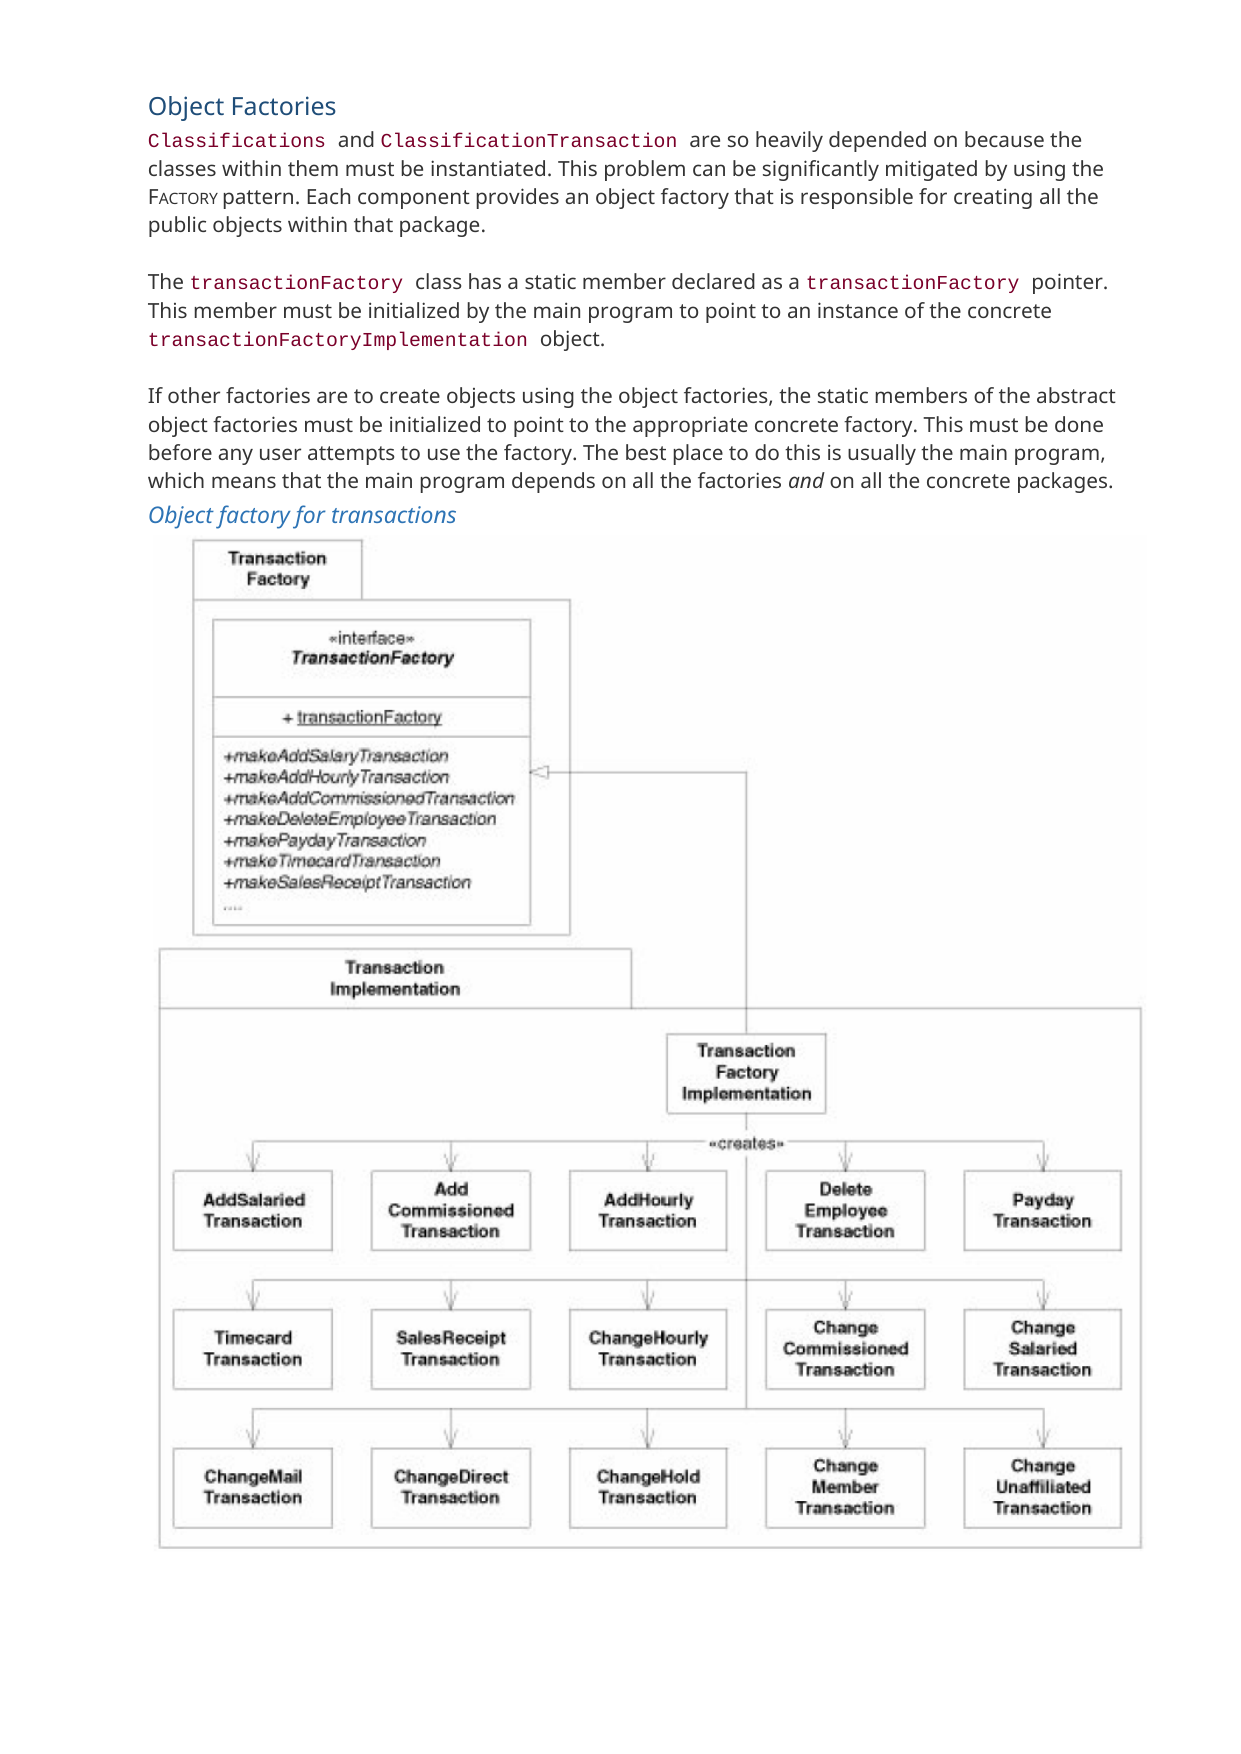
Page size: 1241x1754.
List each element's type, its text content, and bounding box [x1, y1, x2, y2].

text If other factories are to create objects using the object factories, the static members of the abstract object factories must be initialized to point to the appropriate concrete factory. This must be done before any user attempts to use the factory. The best place to do this is usually the main program, which means that the main program depends on all the factories and on all the concrete packages. [148, 381, 1152, 495]
text Classifications and ClassificationTransaction are so heavily depended on because the classes within them must be instantiated. This problem can be significantly mitigated by using the FACTORY pattern. Each component provides an object factory that is responsible for creating all the public objects within that package. [148, 125, 1152, 239]
picture [147, 532, 1152, 1557]
subtitle Object factory for transactions [148, 499, 1152, 530]
text The transactionFactory class has a static member declared as a transactionFactory pointer. This member must be initialized by the main program to point to an instance of the concrete transactionFactoryImplementation object. [148, 267, 1152, 353]
subtitle Object Factories [148, 88, 1152, 123]
